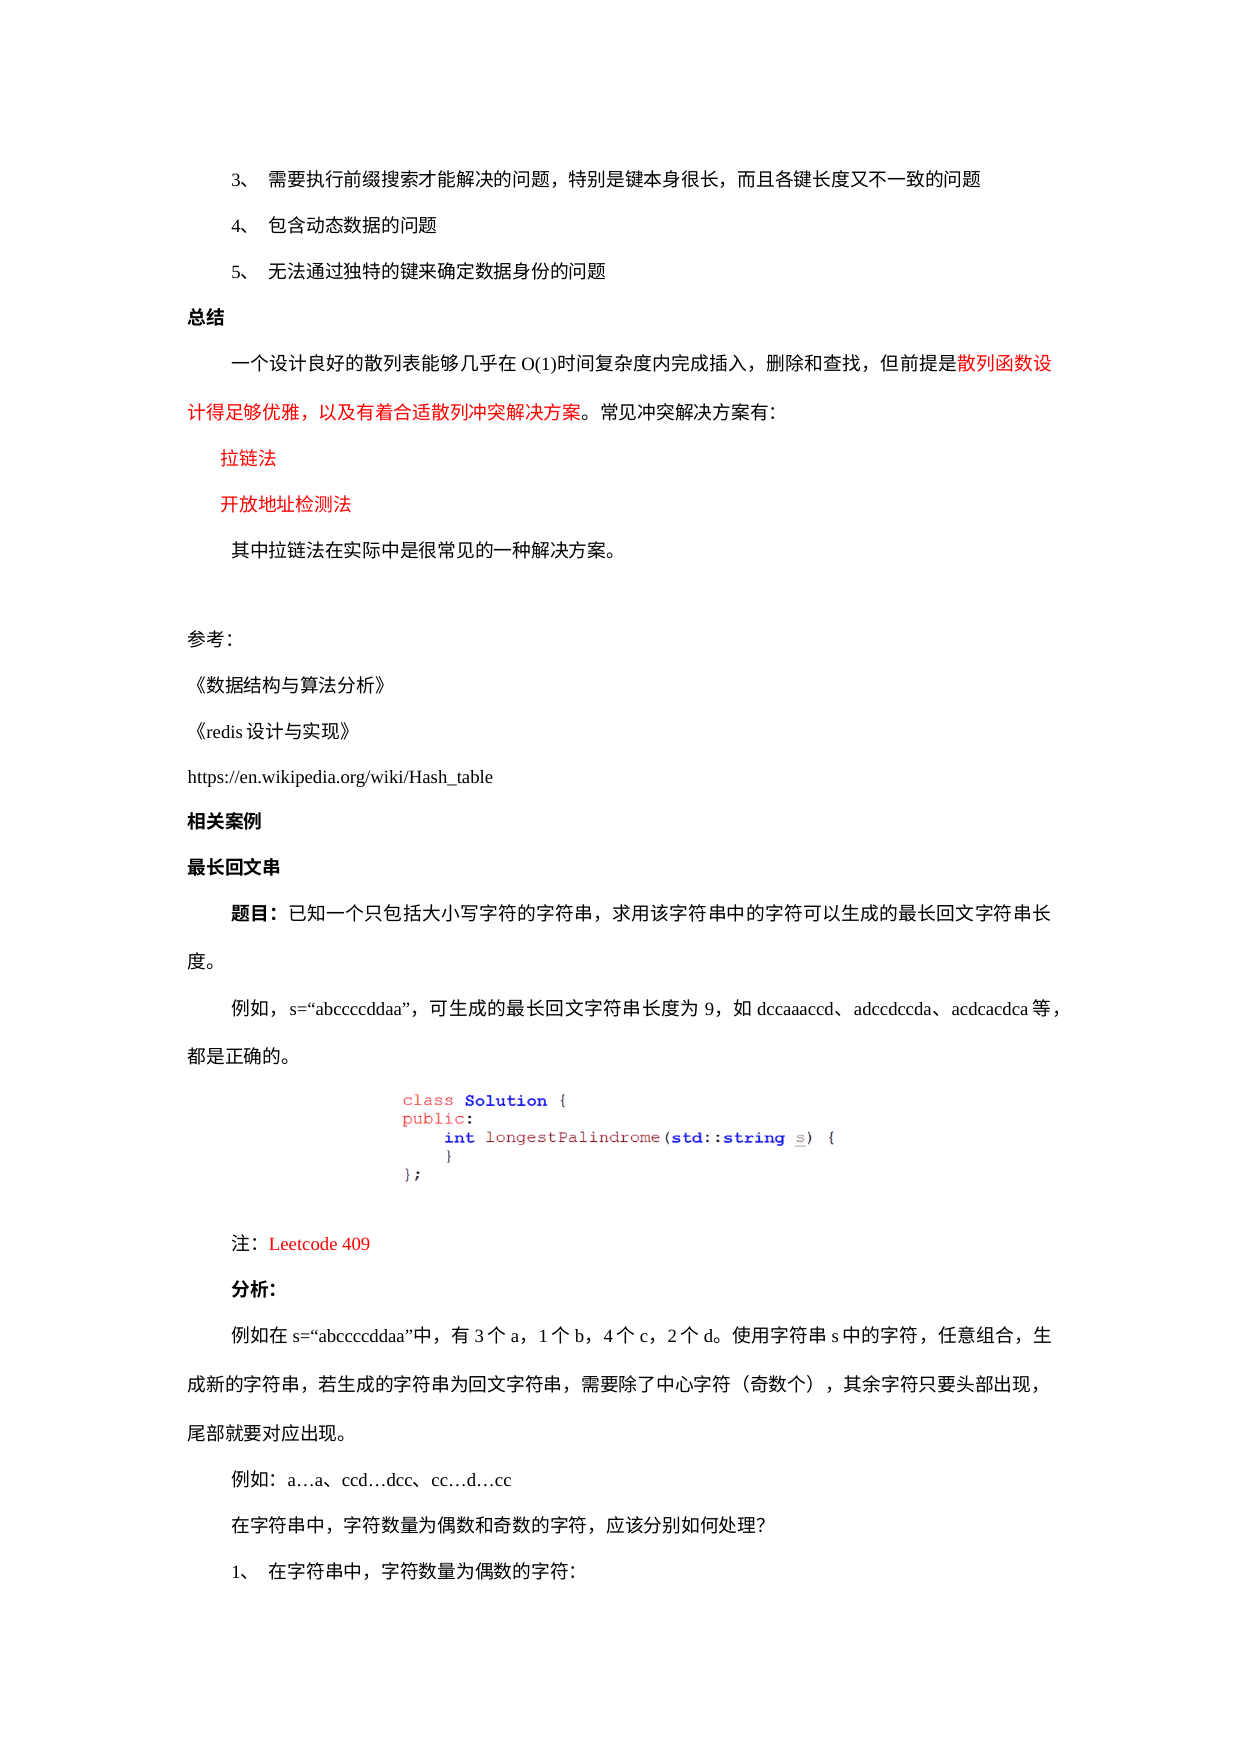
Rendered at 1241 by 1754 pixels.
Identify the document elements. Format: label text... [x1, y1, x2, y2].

text 一个设计良好的散列表能够几乎在O(1)时间复杂度内完成插入，删除和查找，但前提是散列函数设计得足够优雅，以及有着合适散列冲突解决方案。常见冲突解决方案有： [187, 346, 1053, 427]
text 开放地址检测法 [220, 487, 1053, 519]
subtitle 总结 [187, 300, 1053, 333]
text 注：Leetcode 409 [187, 1226, 1053, 1258]
text 例如，s=“abccccddaa”，可生成的最长回文字符串长度为9，如dccaaaccd、adccdccda、acdcacdca等，都是正确的。 [187, 991, 1053, 1072]
text 分析： [187, 1272, 1053, 1304]
list 包含动态数据的问题 [231, 208, 1053, 241]
text https://en.wikipedia.org/wiki/Hash_table [187, 760, 1053, 793]
subtitle 相关案例 [187, 804, 1053, 836]
list 无法通过独特的键来确定数据身份的问题 [231, 254, 1053, 287]
subtitle 最长回文串 [187, 850, 1053, 882]
text 例如在s=“abccccddaa”中，有3个a，1个b，4个c，2个d。使用字符串s中的字符，任意组合，生成新的字符串，若生成的字符串为回文字符串，需要除了中心字符（奇数个），其余字符只要头部出现，尾部就要对应出现。 [187, 1318, 1053, 1448]
text 题目：已知一个只包括大小写字符的字符串，求用该字符串中的字符可以生成的最长回文字符串长度。 [187, 896, 1053, 977]
text 在字符串中，字符数量为偶数和奇数的字符，应该分别如何处理？ [187, 1508, 1053, 1540]
list 在字符串中，字符数量为偶数的字符： [231, 1554, 1053, 1586]
text 《数据结构与算法分析》 [187, 668, 1053, 701]
picture [397, 1085, 844, 1189]
text 拉链法 [220, 441, 1053, 473]
text 例如：a…a、ccd…dcc、cc…d…cc [187, 1462, 1053, 1494]
text 参考： [187, 622, 1053, 655]
text 《redis设计与实现》 [187, 714, 1053, 747]
list 需要执行前缀搜索才能解决的问题，特别是键本身很长，而且各键长度又不一致的问题 [231, 162, 1053, 194]
text 其中拉链法在实际中是很常见的一种解决方案。 [187, 533, 1053, 566]
